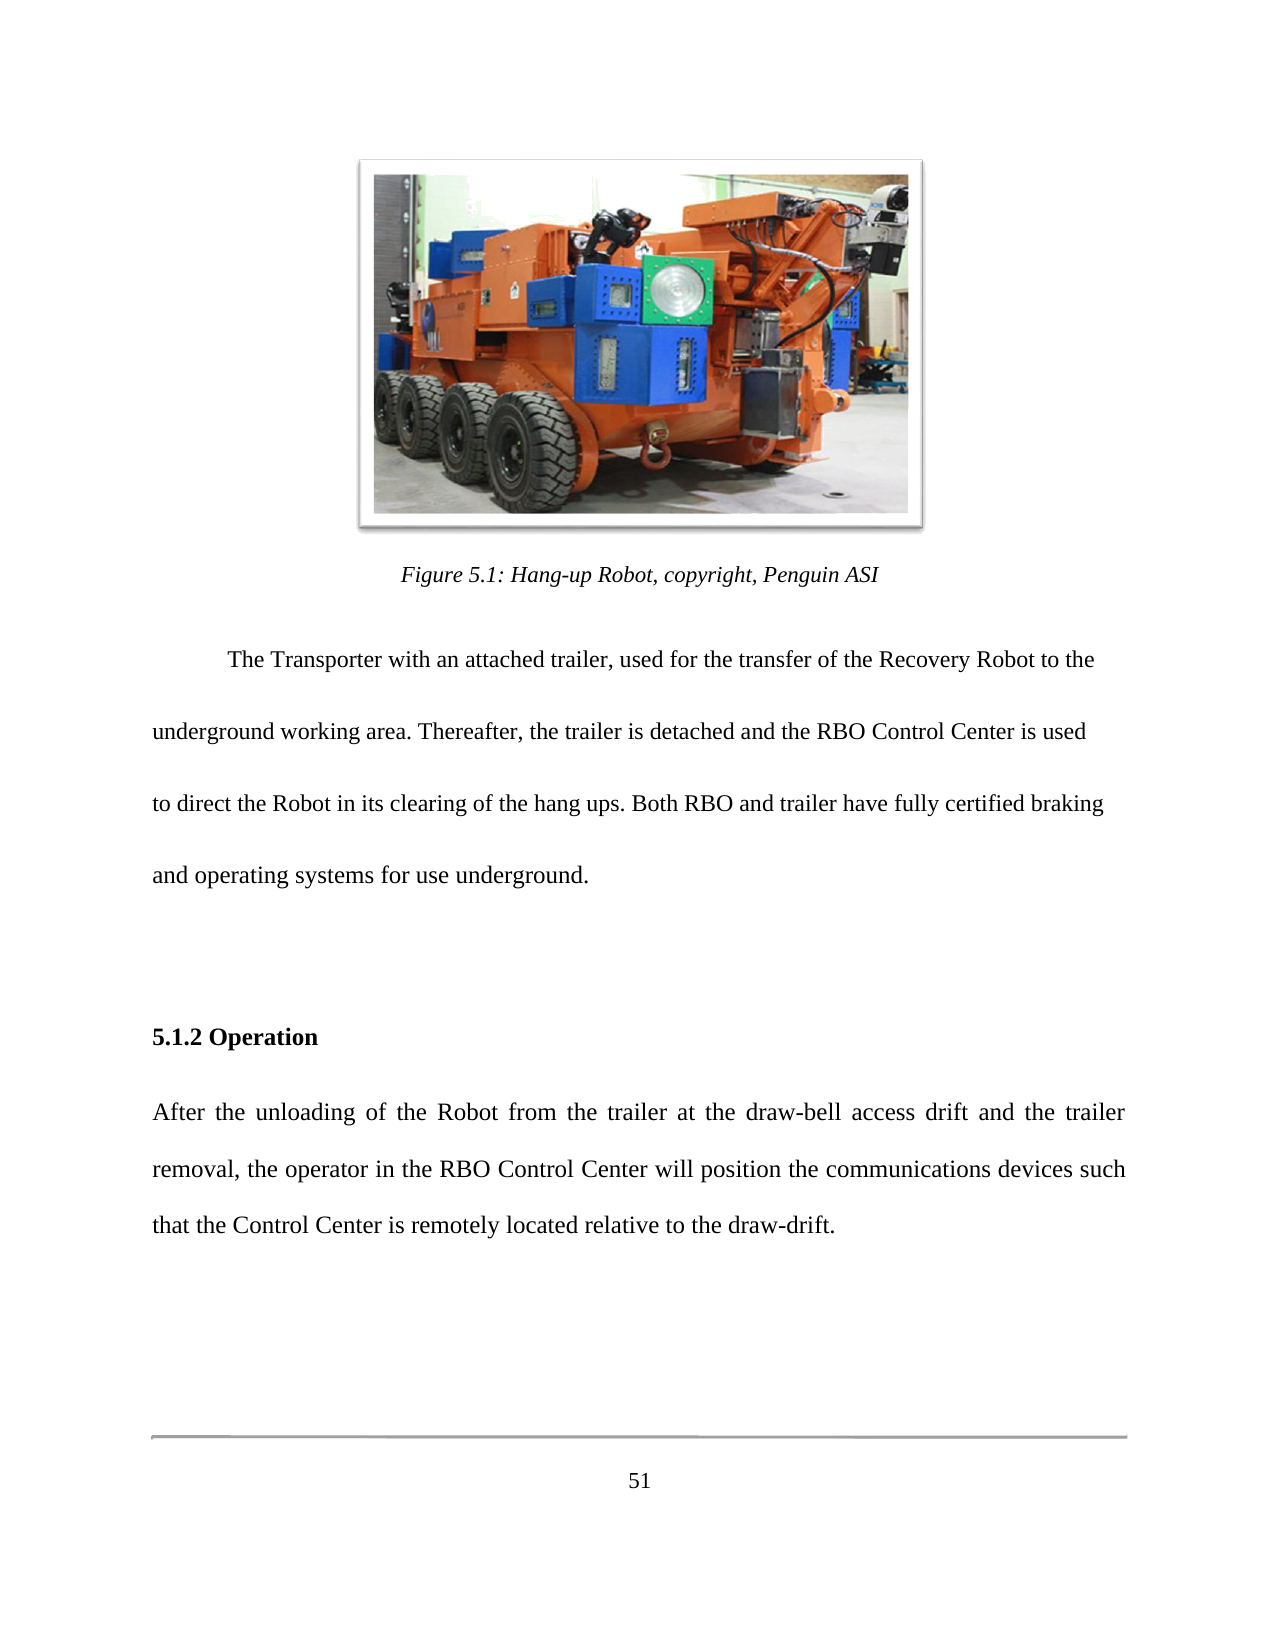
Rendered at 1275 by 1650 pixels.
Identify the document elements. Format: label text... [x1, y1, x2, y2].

picture [349, 153, 932, 540]
text 51 [150, 1467, 1129, 1493]
text After the unloading of the Robot from the trailer at the draw-bell access drift and the trailer removal, the operator in the RBO Control Center will position the communications devices such that the Control Center is remotely located relative to the draw-drift. [152, 1097, 1127, 1239]
text to direct the Robot in its clearing of the hang ups. Both RBO and trailer have fully certified braking [152, 789, 1127, 816]
text 5.1.2 Operation [152, 1022, 1127, 1051]
text and operating systems for use underground. [152, 860, 1127, 888]
text Figure 5.1: Hang-up Robot, copyright, Penguin ASI [150, 561, 1129, 588]
text underground working area. Thereafter, the trailer is detached and the RBO Control Center is used [152, 717, 1127, 745]
text The Transporter with an attached trailer, used for the transfer of the Recovery Robot to the [227, 645, 1127, 673]
